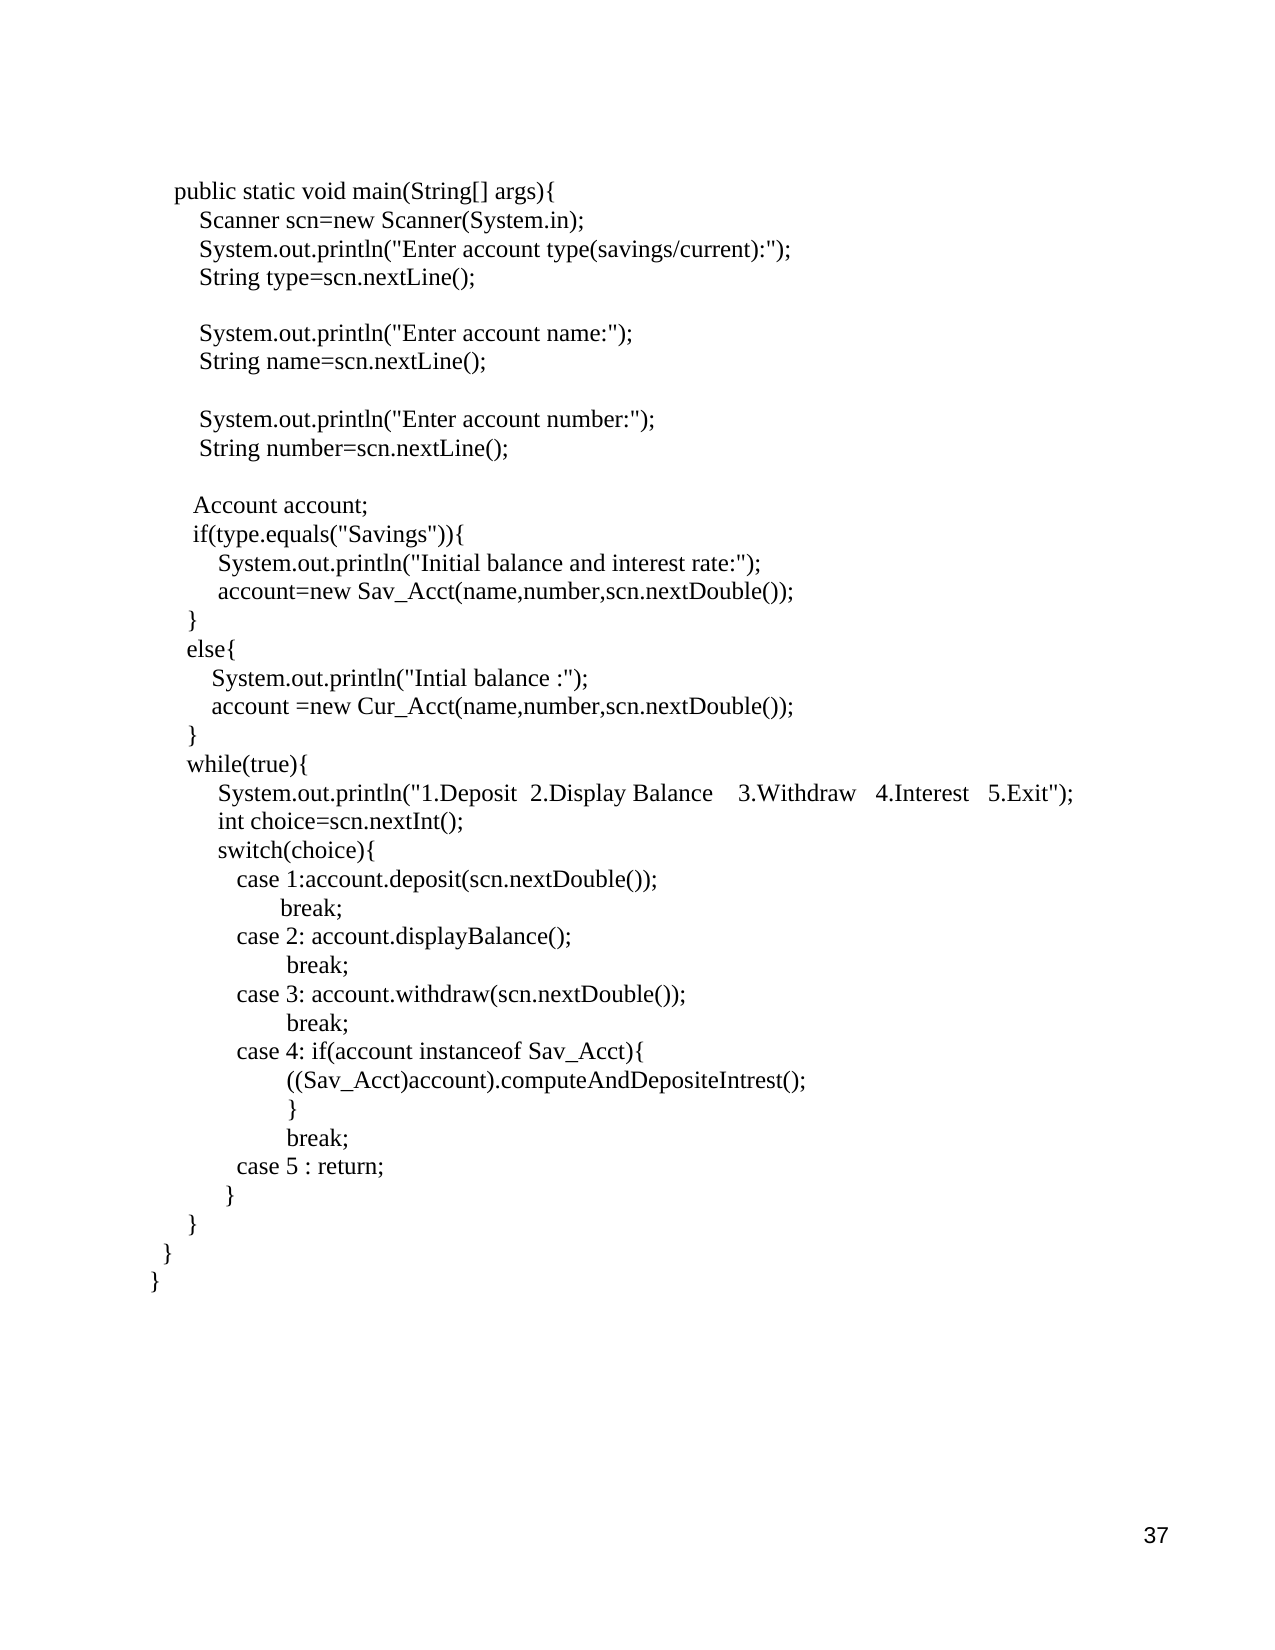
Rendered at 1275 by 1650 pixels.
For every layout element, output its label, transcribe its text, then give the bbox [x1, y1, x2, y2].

text } [149, 1180, 1169, 1209]
text String name=scn.nextLine(); [149, 346, 1169, 375]
text case 5 : return; [149, 1151, 1169, 1180]
text public static void main(String[] args){ [149, 176, 1169, 205]
text Scanner scn=new Scanner(System.in); [149, 205, 1169, 234]
text Account account; [149, 490, 1169, 519]
text } [149, 605, 1169, 634]
text } [149, 1266, 1169, 1295]
text System.out.println("Enter account name:"); [149, 318, 1169, 346]
text if(type.equals("Savings")){ [149, 519, 1169, 548]
text case 4: if(account instanceof Sav_Acct){ [149, 1036, 1169, 1065]
text break; [149, 893, 1169, 921]
text } [149, 1209, 1169, 1238]
text case 1:account.deposit(scn.nextDouble()); [149, 864, 1169, 893]
text account =new Cur_Acct(name,number,scn.nextDouble()); [149, 691, 1169, 720]
text System.out.println("Intial balance :"); [149, 663, 1169, 691]
text String number=scn.nextLine(); [149, 433, 1169, 461]
text else{ [149, 634, 1169, 663]
text System.out.println("1.Deposit 2.Display Balance 3.Withdraw 4.Interest 5.Exit"); [149, 778, 1169, 806]
text ((Sav_Acct)account).computeAndDepositeIntrest(); [149, 1065, 1169, 1094]
text int choice=scn.nextInt(); [149, 806, 1169, 835]
text } [149, 720, 1169, 749]
text account=new Sav_Acct(name,number,scn.nextDouble()); [149, 576, 1169, 605]
text System.out.println("Initial balance and interest rate:"); [149, 548, 1169, 576]
text while(true){ [149, 749, 1169, 778]
text switch(choice){ [149, 835, 1169, 864]
text case 3: account.withdraw(scn.nextDouble()); [149, 979, 1169, 1008]
text case 2: account.displayBalance(); [149, 921, 1169, 950]
text String type=scn.nextLine(); [149, 262, 1169, 291]
text } [149, 1094, 1169, 1123]
text } [149, 1238, 1169, 1266]
text break; [149, 1123, 1169, 1151]
text break; [149, 950, 1169, 979]
text break; [149, 1008, 1169, 1036]
text System.out.println("Enter account number:"); [149, 404, 1169, 433]
text System.out.println("Enter account type(savings/current):"); [149, 234, 1169, 262]
